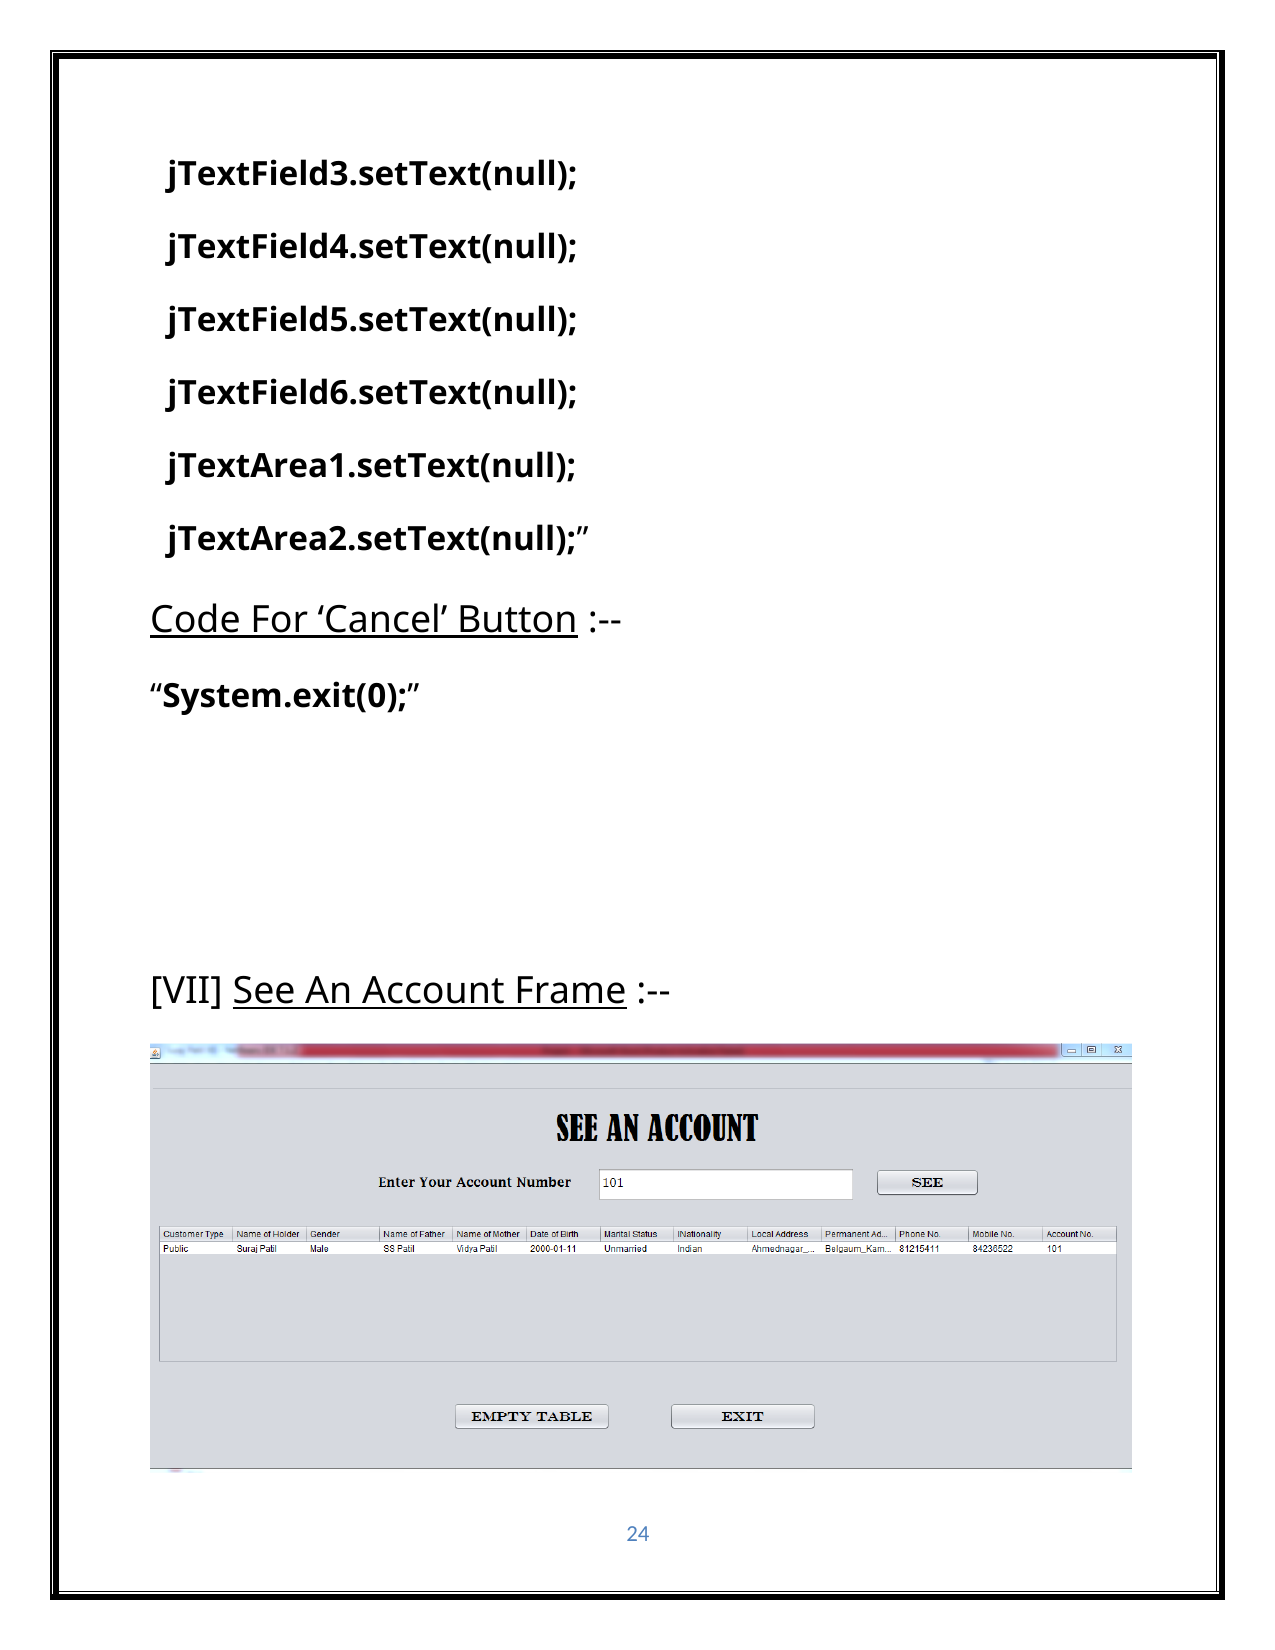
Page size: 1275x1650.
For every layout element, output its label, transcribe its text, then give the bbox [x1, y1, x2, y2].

text [VII] See An Account Frame :-- [150, 963, 1125, 1014]
picture [150, 1043, 1132, 1473]
text jTextArea2.setText(null);” [150, 515, 1125, 561]
text jTextField3.setText(null); [150, 150, 1125, 195]
text jTextField6.setText(null); [150, 369, 1125, 414]
text “System.exit(0);” [150, 671, 1125, 717]
text jTextField4.setText(null); [150, 223, 1125, 268]
text Code For ‘Cancel’ Button :-- [150, 592, 1125, 643]
text jTextField5.setText(null); [150, 296, 1125, 341]
text jTextArea1.setText(null); [150, 442, 1125, 487]
